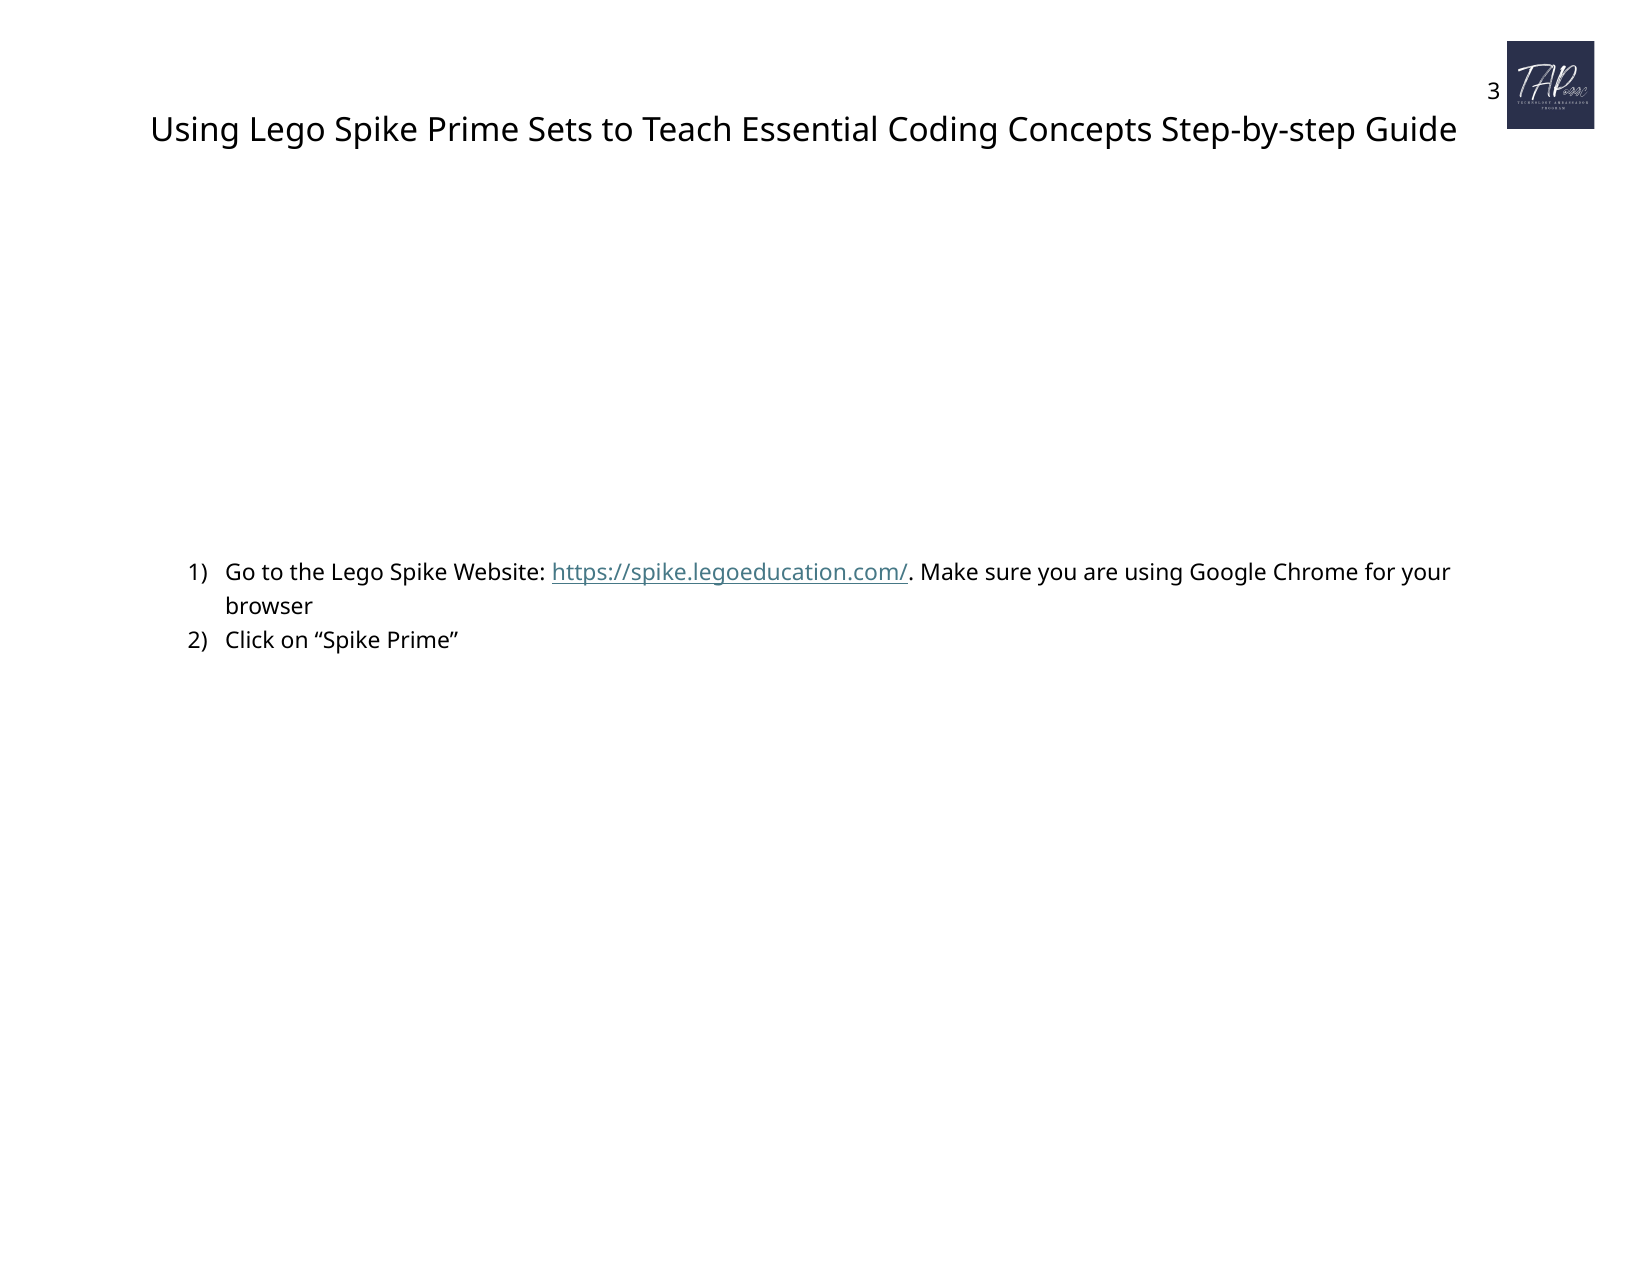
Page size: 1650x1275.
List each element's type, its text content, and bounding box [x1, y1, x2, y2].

list Click on “Spike Prime” [187, 624, 1500, 655]
list Go to the Lego Spike Website: https://spike.legoeducation.com/. Make sure you are using Google Chrome for your browser [187, 556, 1500, 621]
picture [1506, 41, 1595, 129]
